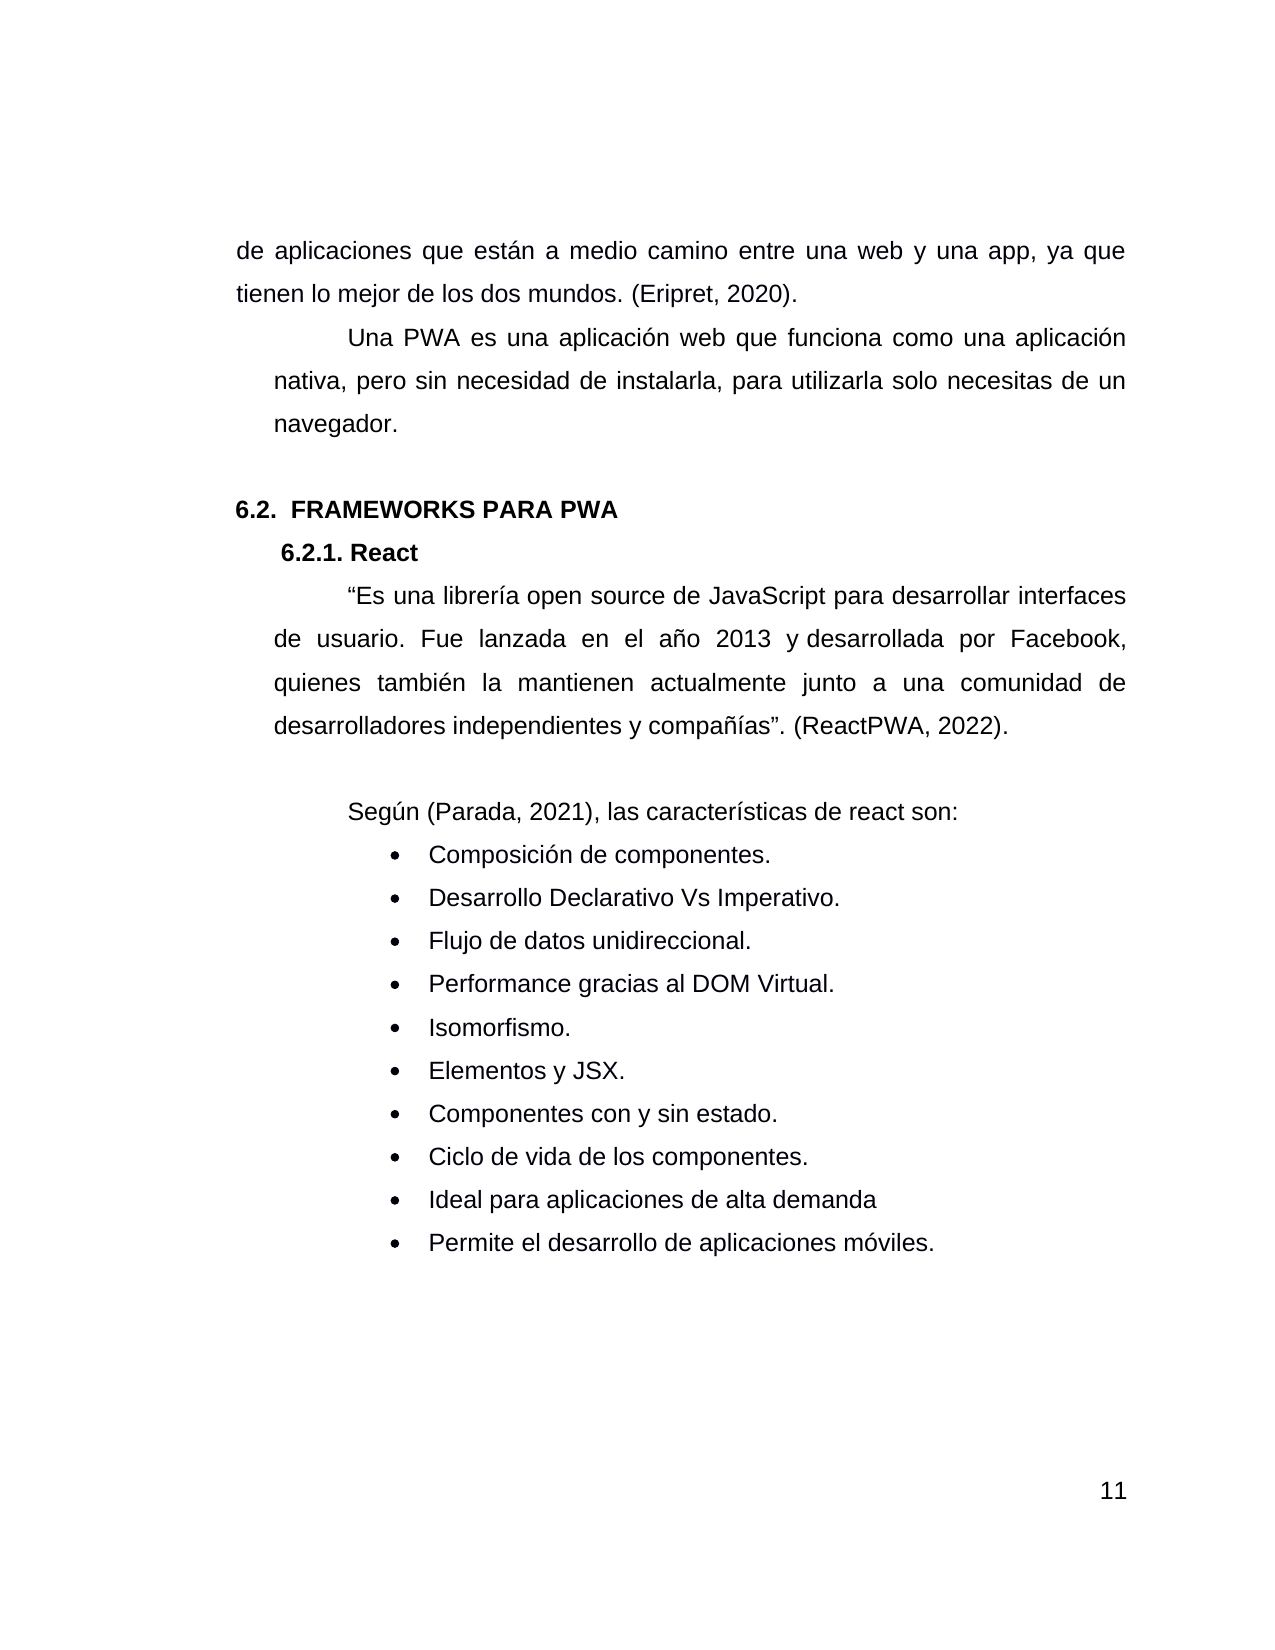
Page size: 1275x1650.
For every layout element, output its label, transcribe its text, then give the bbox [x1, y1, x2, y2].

list Performance gracias al DOM Virtual. [391, 969, 1127, 998]
list Flujo de datos unidireccional. [391, 926, 1127, 955]
list Ideal para aplicaciones de alta demanda [391, 1185, 1127, 1214]
text Según , las características de react son: [273, 797, 1127, 826]
list Permite el desarrollo de aplicaciones móviles. [391, 1228, 1127, 1257]
list Desarrollo Declarativo Vs Imperativo. [391, 883, 1127, 912]
list 6.2. FRAMEWORKS PARA PWA [235, 495, 1127, 524]
list Isomorfismo. [391, 1012, 1127, 1041]
list Elementos y JSX. [391, 1056, 1127, 1084]
list 6.2.1. React [281, 538, 1127, 567]
list Componentes con y sin estado. [391, 1099, 1127, 1127]
text Una PWA es una aplicación web que funciona como una aplicación nativa, pero sin necesidad de instalarla, para utilizarla solo necesitas de un navegador. [273, 322, 1127, 437]
list Composición de componentes. [391, 840, 1127, 869]
list Ciclo de vida de los componentes. [391, 1142, 1127, 1171]
text “Es una librería open source de JavaScript para desarrollar interfaces de usuario. Fue lanzada en el año 2013 y desarrollada por Facebook, quienes también la mantienen actualmente junto a una comunidad de desarrolladores independientes y compañías”.. [273, 581, 1127, 739]
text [236, 236, 1127, 308]
